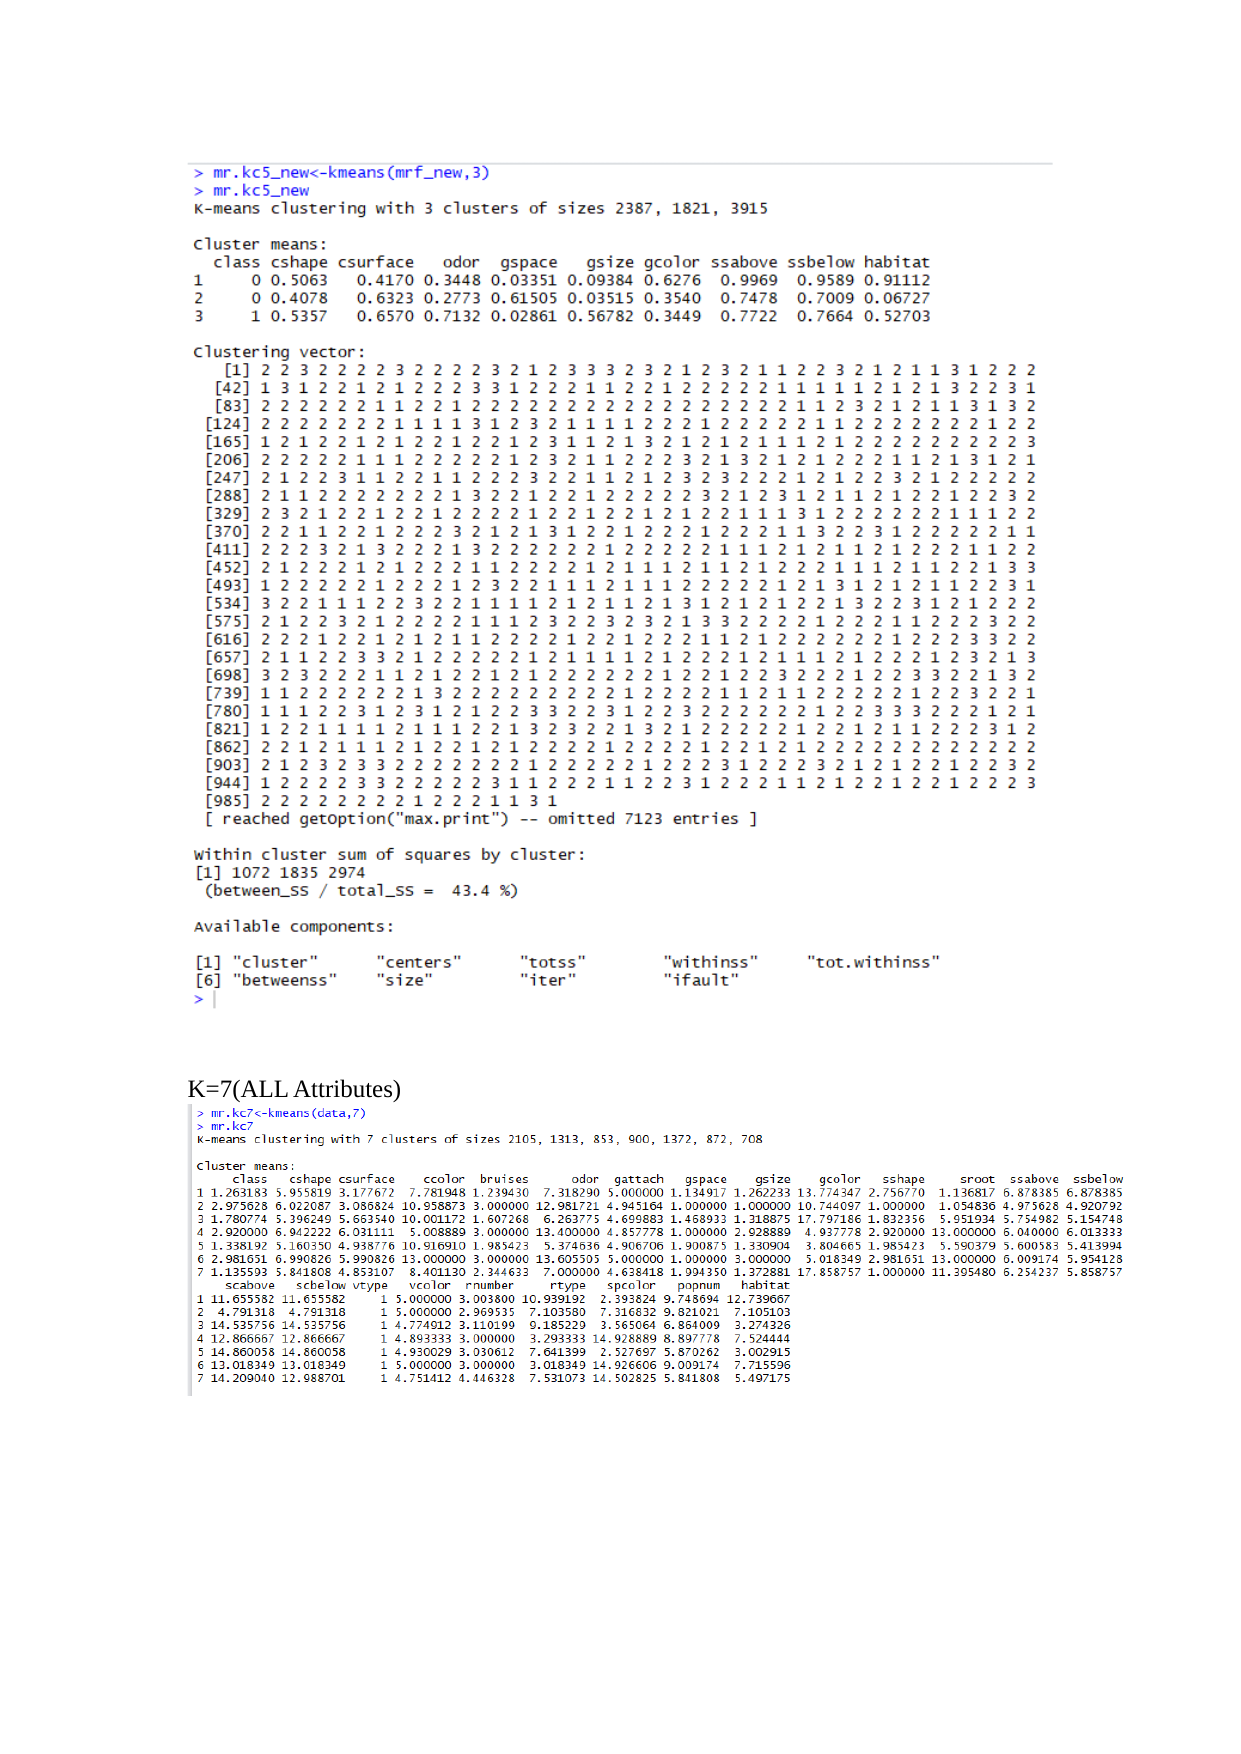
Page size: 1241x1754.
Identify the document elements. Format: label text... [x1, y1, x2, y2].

picture [187, 162, 1053, 1012]
picture [187, 1104, 1163, 1396]
text K=7(ALL Attributes) [187, 1072, 1053, 1104]
